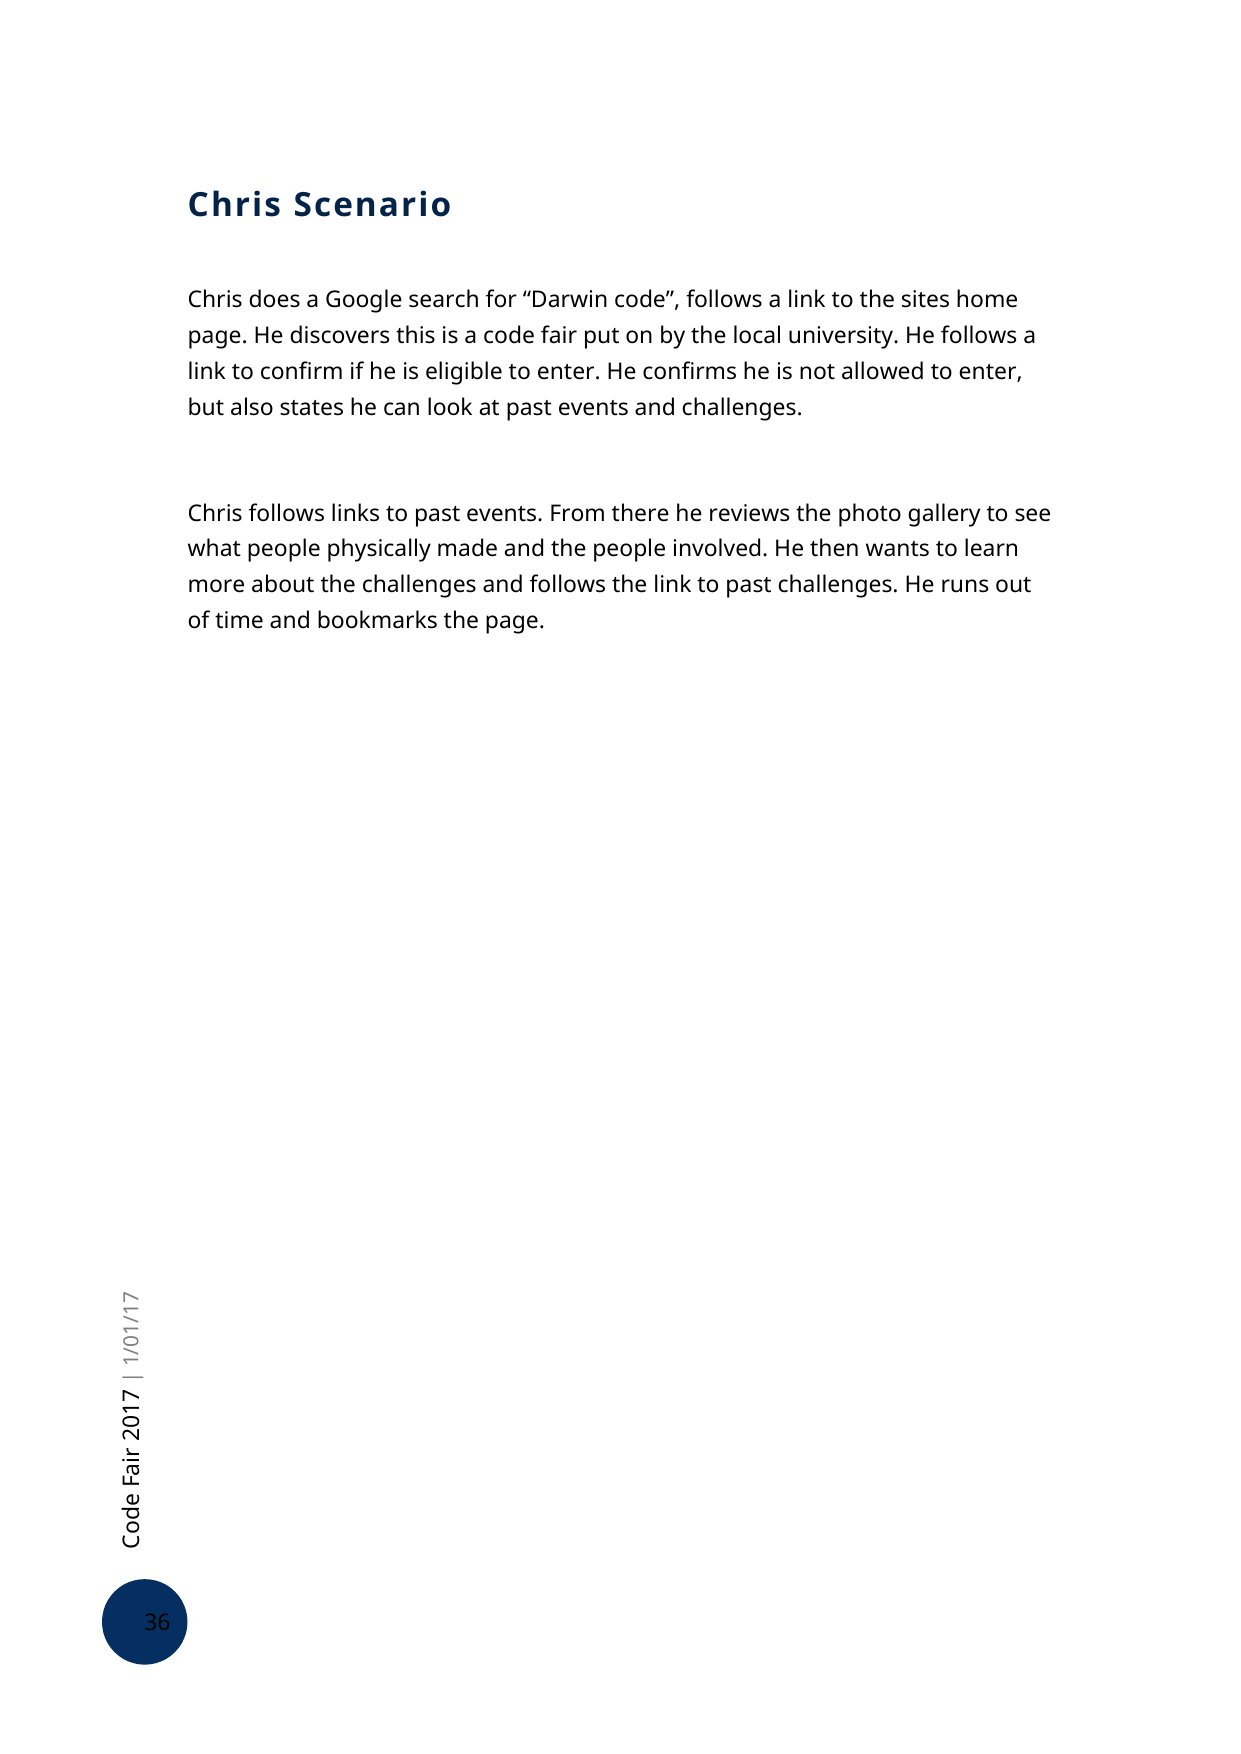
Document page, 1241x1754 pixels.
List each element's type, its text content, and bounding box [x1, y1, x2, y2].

text Chris does a Google search for “Darwin code”, follows a link to the sites home page. He discovers this is a code fair put on by the local university. He follows a link to confirm if he is eligible to enter. He confirms he is not allowed to enter, but also states he can look at past events and challenges. [187, 283, 1053, 422]
subtitle Chris Scenario [187, 181, 1053, 227]
text Chris follows links to past events. From there he reviews the photo gallery to see what people physically made and the people involved. He then wants to learn more about the challenges and follows the link to past challenges. He runs out of time and bookmarks the page. [187, 496, 1053, 636]
